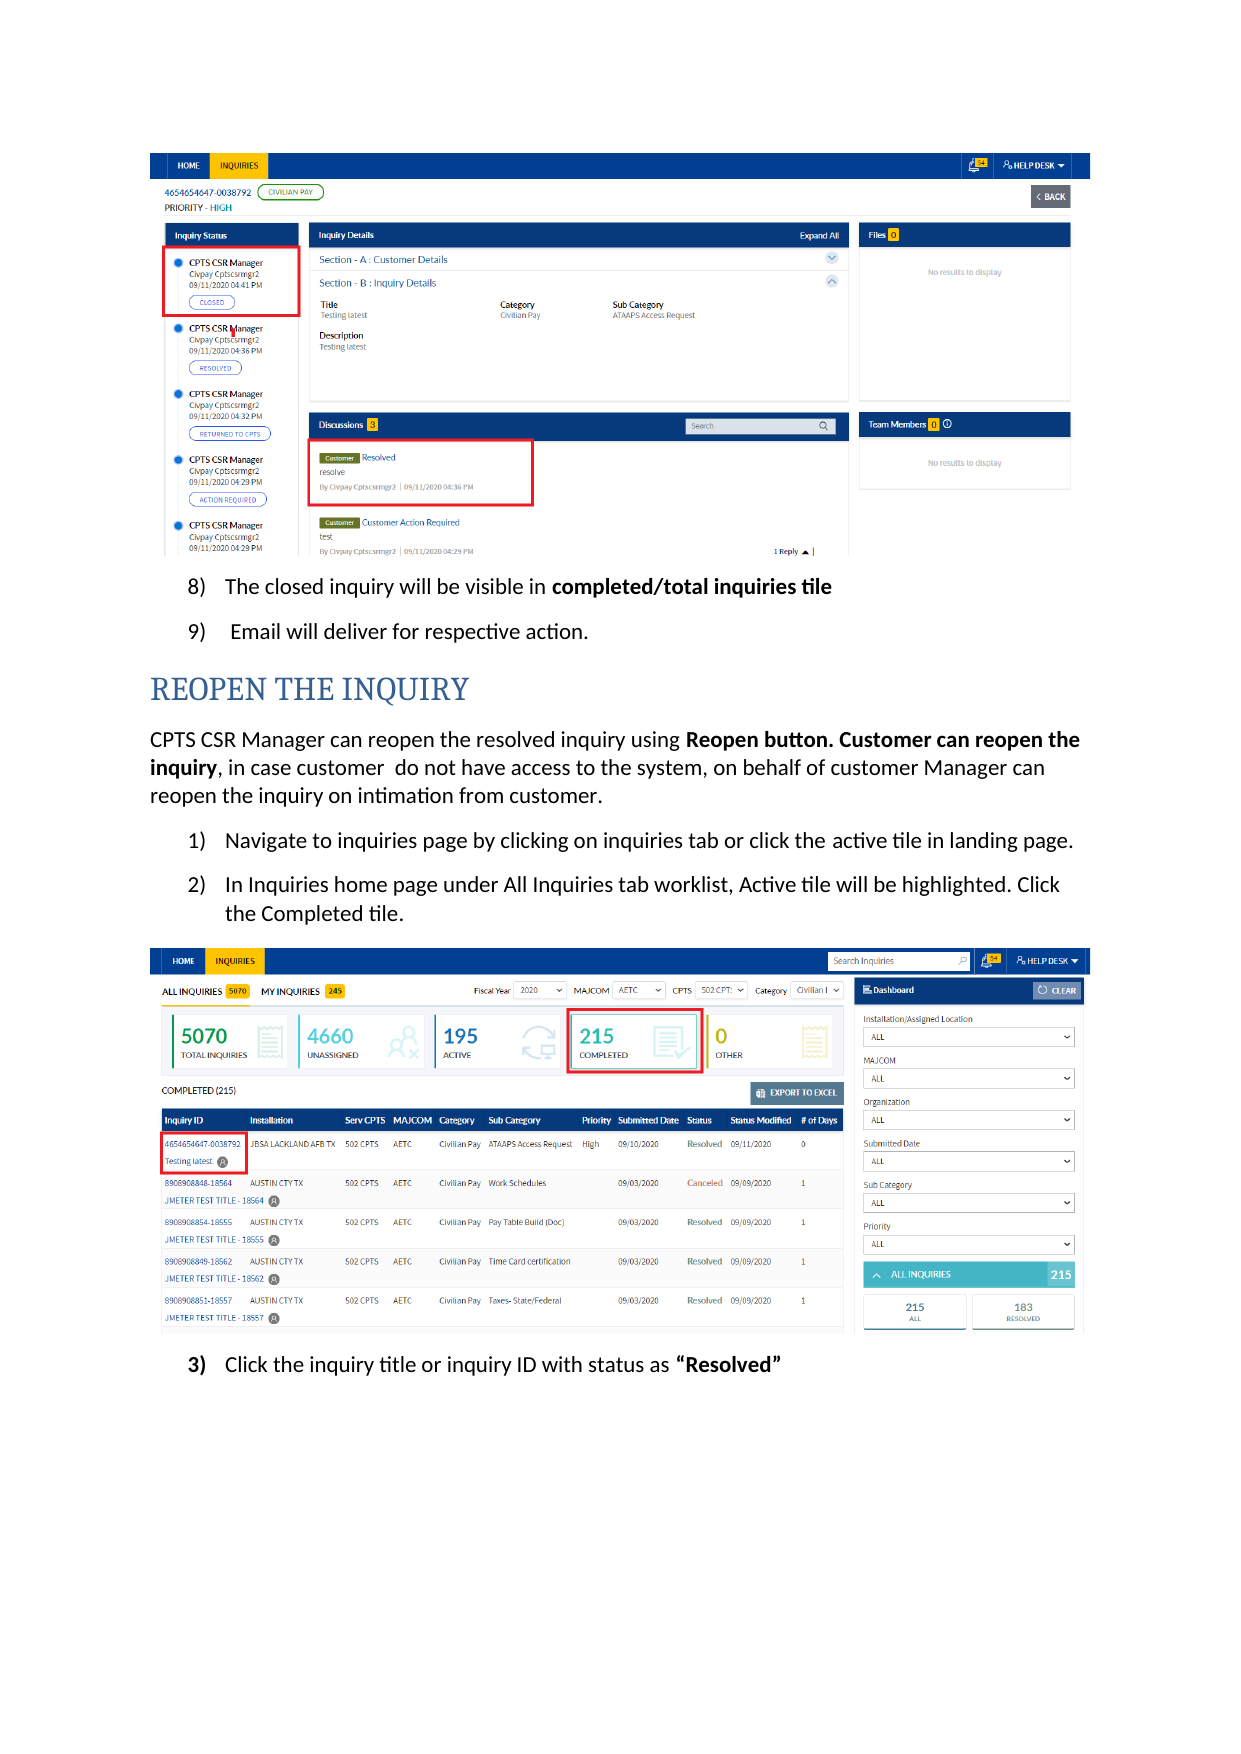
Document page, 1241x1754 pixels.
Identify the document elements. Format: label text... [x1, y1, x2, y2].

picture [150, 150, 1091, 556]
list Click the inquiry title or inquiry ID with status as “Resolved” [187, 1350, 1090, 1378]
text CPTS CSR Manager can reopen the resolved inquiry using Reopen button. Customer can reopen the inquiry, in case customer do not have access to the system, on behalf of customer Manager can reopen the inquiry on intimation from customer. [150, 725, 1090, 809]
list Email will deliver for respective action. [187, 617, 1090, 645]
picture [150, 943, 1091, 1334]
list In Inquiries home page under All Inquiries tab worklist, Active tile will be highlighted. Click the Completed tile. [187, 871, 1090, 927]
subtitle REOPEN THE INQUIRY [150, 670, 1090, 708]
list Navigate to inquiries page by clicking on inquiries tab or click the active tile in landing page. [187, 826, 1090, 854]
list The closed inquiry will be visible in completed/total inquiries tile [187, 572, 1090, 601]
